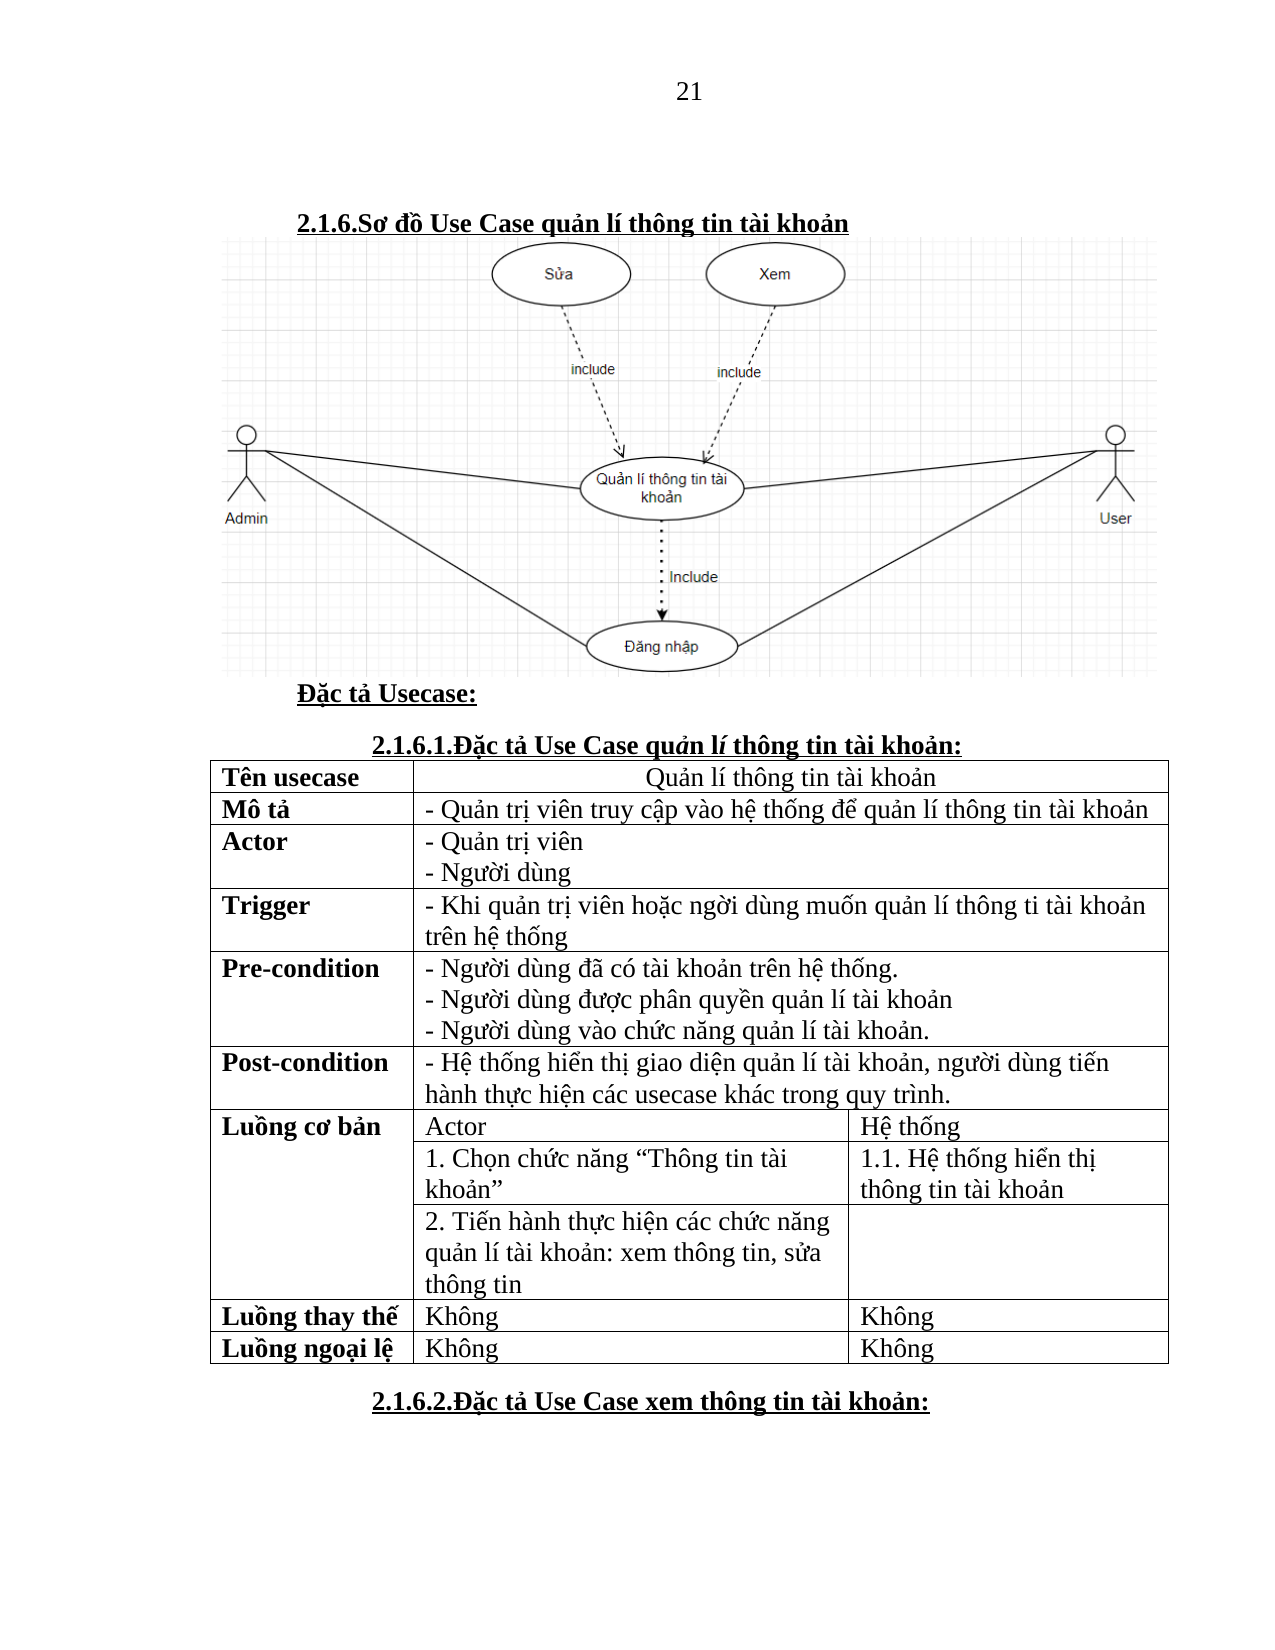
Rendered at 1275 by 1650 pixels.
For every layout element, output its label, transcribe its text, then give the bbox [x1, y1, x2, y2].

subtitle 2.1.6.1.Đặc tả Use Case quản lí thông tin tài khoản: [222, 729, 1157, 760]
table_header Tên usecase [211, 761, 413, 792]
table_cell - Quản trị viên - Người dùng [414, 825, 1168, 888]
table_cell - Hệ thống hiển thị giao diện quản lí tài khoản, người dùng tiến hành thực hiện các usecase khác trong quy trình. [414, 1047, 1168, 1109]
table_cell [849, 1205, 1168, 1299]
table_cell Luồng thay thế [211, 1300, 413, 1331]
table_cell Luồng cơ bản [211, 1110, 413, 1299]
table_cell 1. Chọn chức năng “Thông tin tài khoản” [414, 1142, 848, 1204]
table_cell Post-condition [211, 1047, 413, 1109]
table_cell - Quản trị viên truy cập vào hệ thống để quản lí thông tin tài khoản [414, 793, 1168, 824]
table_cell Trigger [211, 889, 413, 951]
table_cell - Người dùng đã có tài khoản trên hệ thống. - Người dùng được phân quyền quản lí tài khoản - Người dùng vào chức năng quản lí tài khoản. [414, 952, 1168, 1046]
table_cell Hệ thống [849, 1110, 1168, 1141]
subtitle 2.1.6.Sơ đồ Use Case quản lí thông tin tài khoản [222, 207, 1157, 237]
text Đặc tả Usecase: [222, 677, 1157, 708]
subtitle 2.1.6.2.Đặc tả Use Case xem thông tin tài khoản: [222, 1385, 1157, 1416]
table_cell Không [849, 1300, 1168, 1331]
picture [221, 237, 1157, 677]
table_cell Mô tả [211, 793, 413, 824]
table_cell Actor [414, 1110, 848, 1141]
table_cell Luồng ngoại lệ [211, 1332, 413, 1363]
table_cell Pre-condition [211, 952, 413, 1046]
table_cell Không [414, 1332, 848, 1363]
table_cell Actor [211, 825, 413, 888]
table_cell 2. Tiến hành thực hiện các chức năng quản lí tài khoản: xem thông tin, sửa thông tin [414, 1205, 848, 1299]
table_cell Không [849, 1332, 1168, 1363]
table_cell - Khi quản trị viên hoặc ngời dùng muốn quản lí thông ti tài khoản trên hệ thống [414, 889, 1168, 951]
table_cell Không [414, 1300, 848, 1331]
table_cell 1.1. Hệ thống hiển thị thông tin tài khoản [849, 1142, 1168, 1204]
table_header Quản lí thông tin tài khoản [414, 761, 1168, 792]
